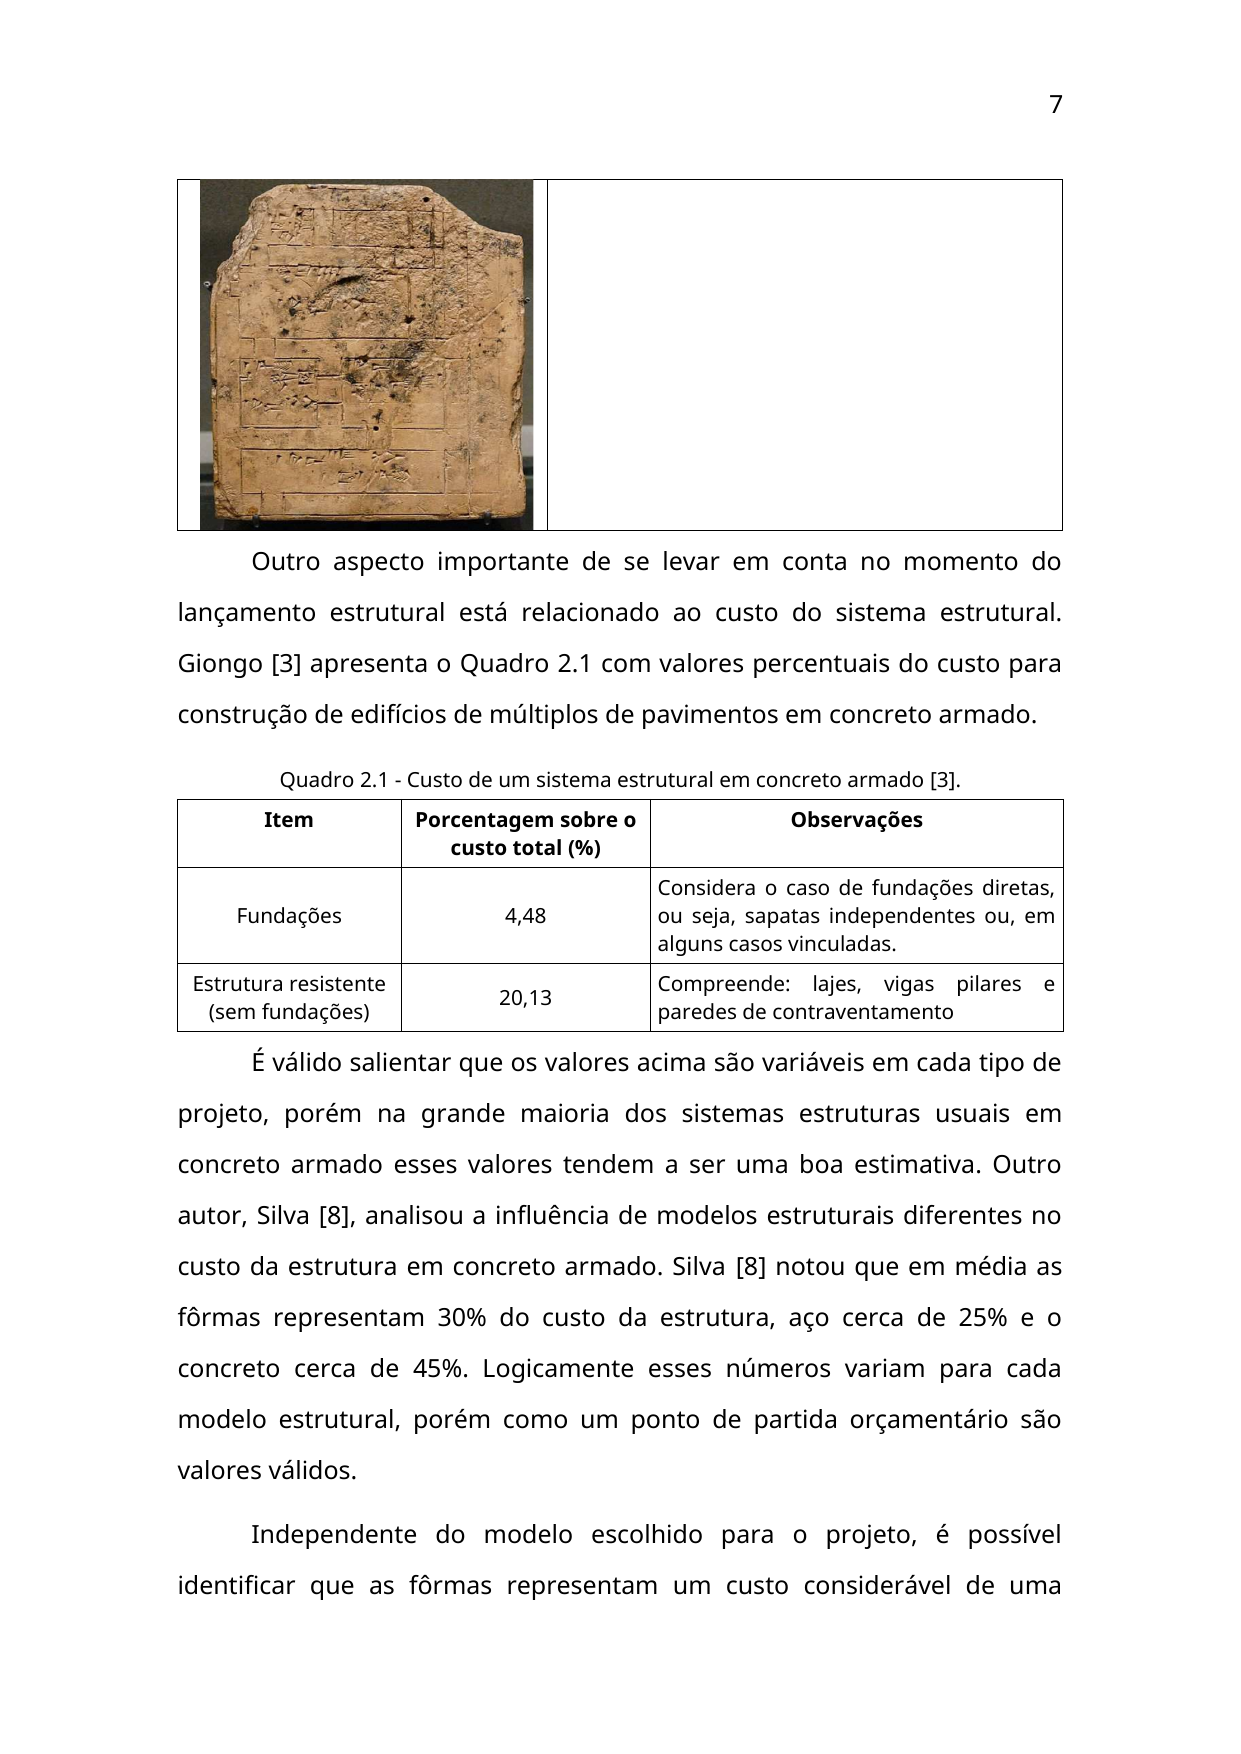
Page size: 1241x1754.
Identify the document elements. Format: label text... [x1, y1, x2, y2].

table_cell Considera o caso de fundações diretas, ou seja, sapatas independentes ou, em alguns casos vinculadas. [651, 868, 1063, 963]
table_cell Item [178, 800, 401, 867]
table_cell Estrutura resistente (sem fundações) [178, 964, 401, 1031]
table_cell [534, 180, 547, 530]
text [177, 1516, 1063, 1601]
table_cell [178, 180, 200, 530]
text É válido salientar que os valores acima são variáveis em cada tipo de projeto, porém na grande maioria dos sistemas estruturas usuais em concreto armado esses valores tendem a ser uma boa estimativa. Outro autor, Silva [8], analisou a influência de modelos estruturais diferentes no custo da estrutura em concreto armado. Silva [8] notou que em média as fôrmas representam 30% do custo da estrutura, aço cerca de 25% e o concreto cerca de 45%. Logicamente esses números variam para cada modelo estrutural, porém como um ponto de partida orçamentário são valores válidos. [177, 1044, 1063, 1487]
picture [200, 179, 534, 530]
table_cell [548, 180, 1062, 530]
table_cell Porcentagem sobre o custo total (%) [402, 800, 650, 867]
text Outro aspecto importante de se levar em conta no momento do lançamento estrutural está relacionado ao custo do sistema estrutural. Giongo [3] apresenta o Quadro 2.1 com valores percentuais do custo para construção de edifícios de múltiplos de pavimentos em concreto armado. [177, 543, 1063, 731]
table_cell 4,48 [402, 868, 650, 963]
table_cell Observações [651, 800, 1063, 867]
table_header Quadro 2.1 - Custo de um sistema estrutural em concreto armado [3]. [177, 760, 1063, 799]
table_cell Fundações [178, 868, 401, 963]
table_cell 20,13 [402, 964, 650, 1031]
table_cell Compreende: lajes, vigas pilares e paredes de contraventamento [651, 964, 1063, 1031]
